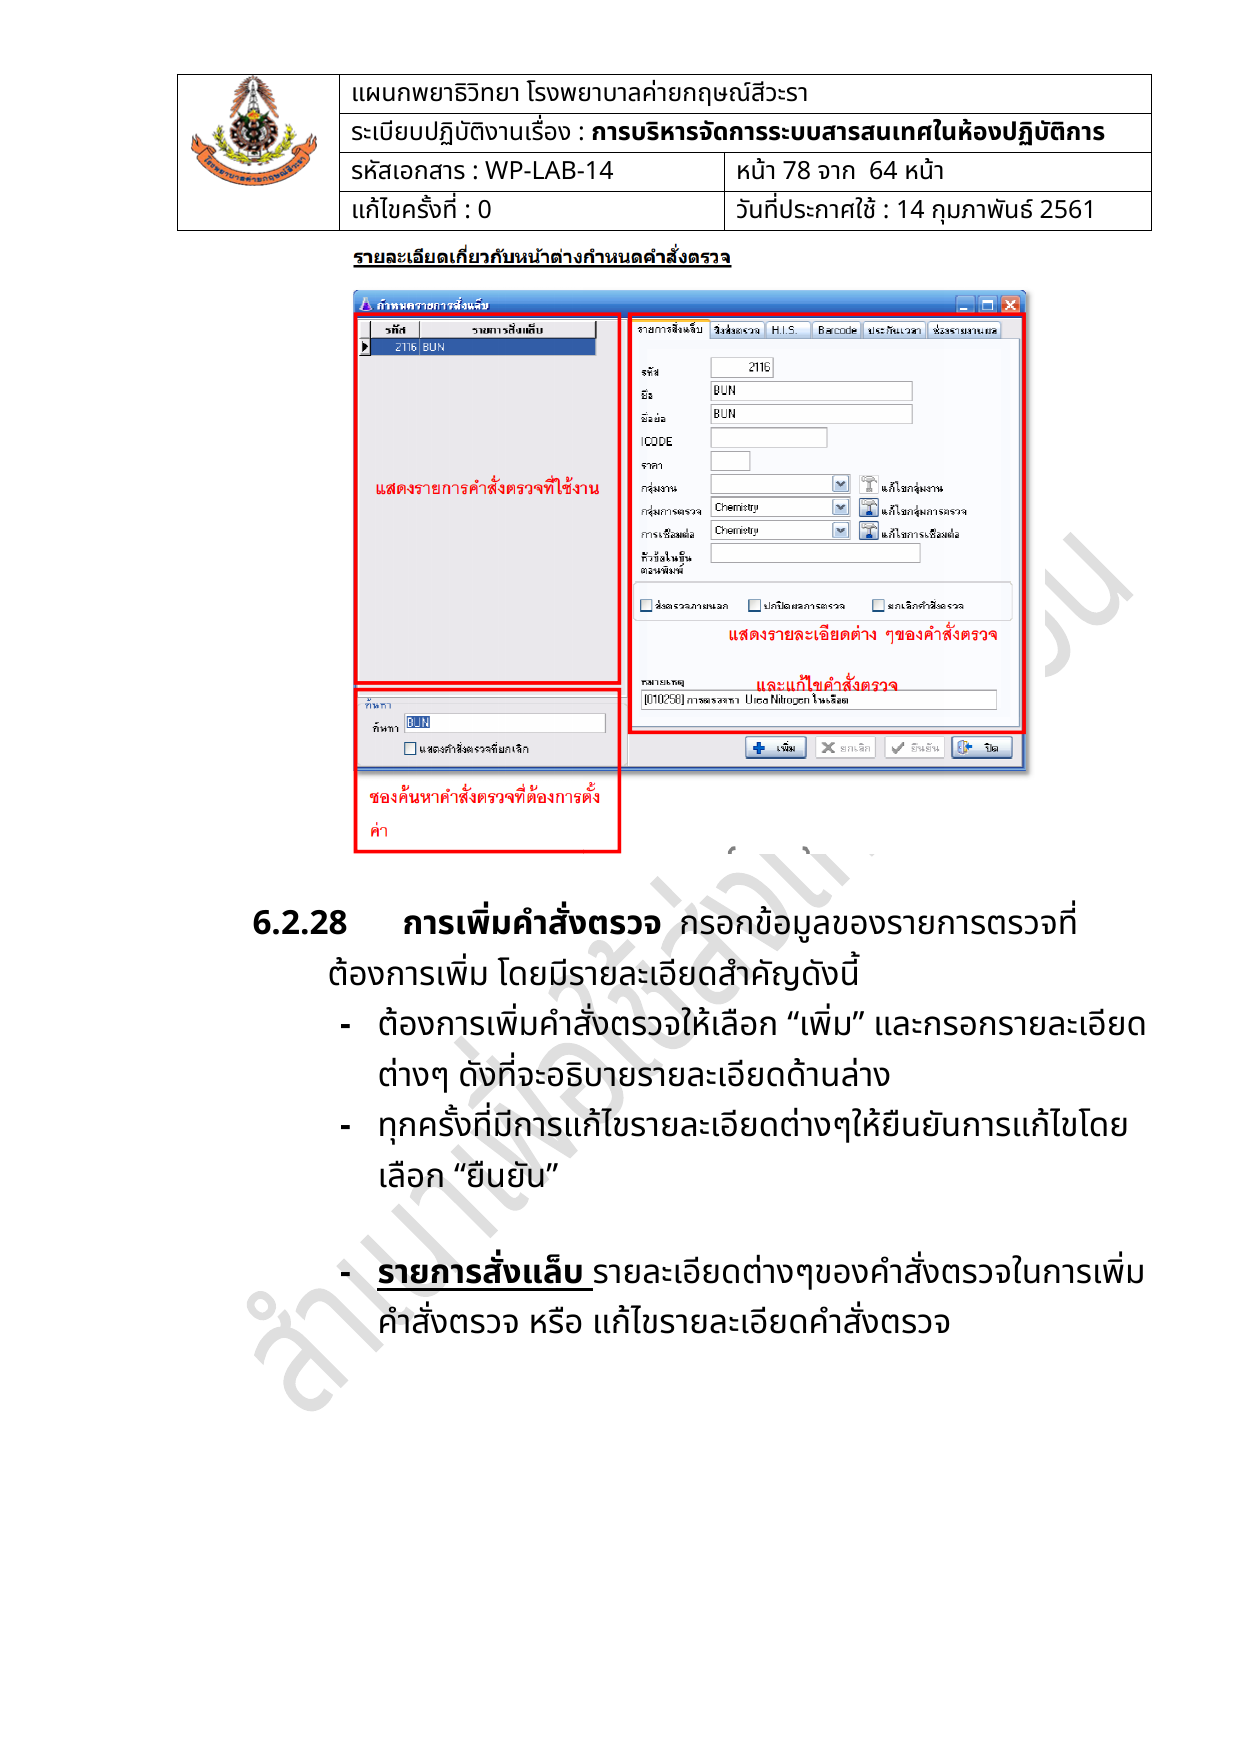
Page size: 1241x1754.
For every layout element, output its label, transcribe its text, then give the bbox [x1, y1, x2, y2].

list ต้องการเพิ่มคำสั่งตรวจให้เลือก “เพิ่ม” และกรอกรายละเอียดต่างๆ ดังที่จะอธิบายรายละเอียดด้านล่าง [340, 1000, 1152, 1101]
list การเพิ่มคำสั่งตรวจ กรอกข้อมูลของรายการตรวจที่ต้องการเพิ่ม โดยมีรายละเอียดสำคัญดังนี้ [252, 899, 1152, 1000]
picture [188, 75, 318, 187]
list รายการสั่งแล็บ รายละเอียดต่างๆของคำสั่งตรวจในการเพิ่มคำสั่งตรวจ หรือ แก้ไขรายละเอียดคำสั่งตรวจ [340, 1248, 1152, 1349]
picture [327, 233, 1045, 854]
list ทุกครั้งที่มีการแก้ไขรายละเอียดต่างๆให้ยืนยันการแก้ไขโดยเลือก “ยืนยัน” [340, 1101, 1152, 1202]
